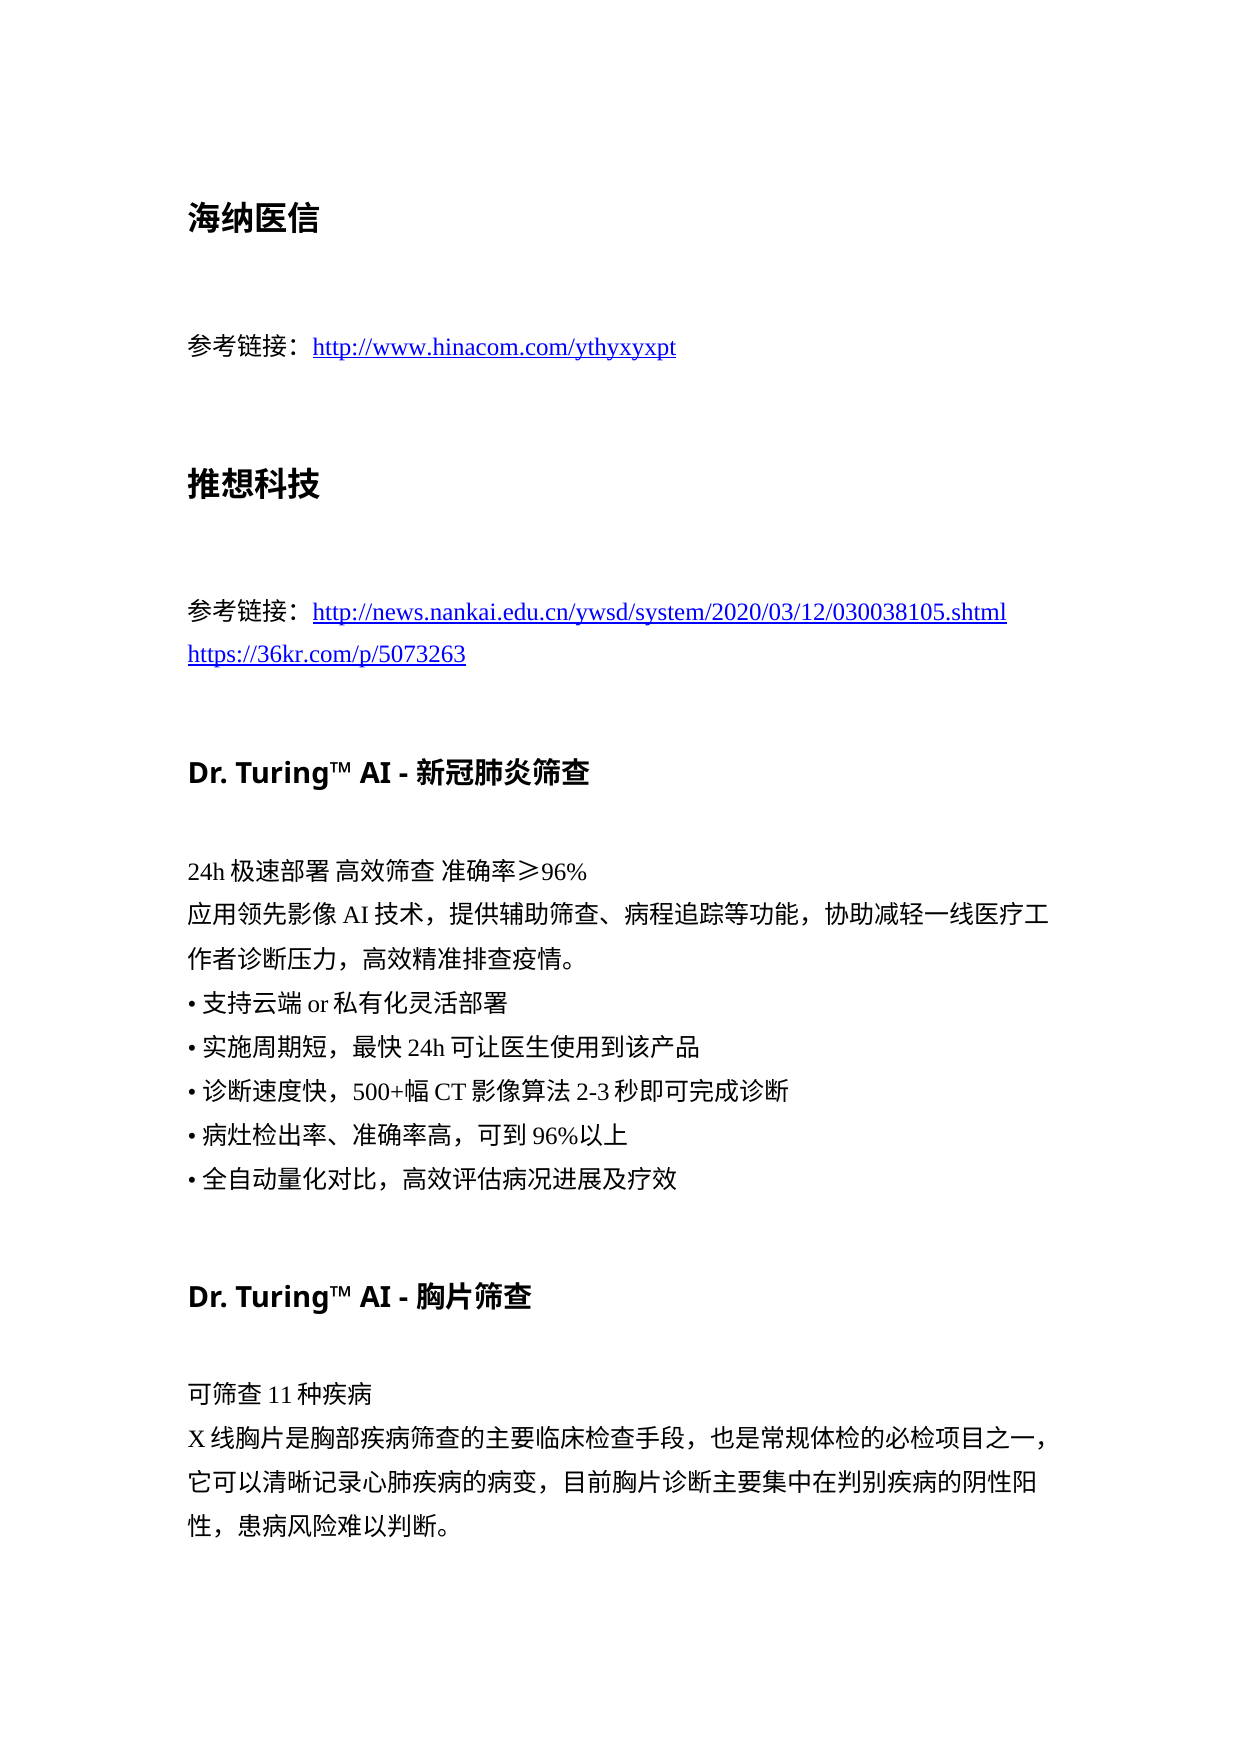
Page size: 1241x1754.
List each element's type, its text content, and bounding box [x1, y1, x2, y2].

text • 全自动量化对比，高效评估病况进展及疗效 [187, 1156, 1053, 1199]
subtitle Dr. Turing™ AI - 胸片筛查 [187, 1273, 1053, 1317]
text 应用领先影像AI技术，提供辅助筛查、病程追踪等功能，协助减轻一线医疗工作者诊断压力，高效精准排查疫情。 [187, 891, 1053, 979]
text • 实施周期短，最快24h可让医生使用到该产品 [187, 1023, 1053, 1067]
text • 病灶检出率、准确率高，可到96%以上 [187, 1111, 1053, 1156]
text 参考链接：http://news.nankai.edu.cn/ywsd/system/2020/03/12/030038105.shtml [187, 588, 1053, 632]
subtitle 推想科技 [187, 437, 1053, 526]
subtitle 海纳医信 [187, 172, 1053, 260]
text 24h极速部署 高效筛查 准确率≥96% [187, 847, 1053, 891]
text X线胸片是胸部疾病筛查的主要临床检查手段，也是常规体检的必检项目之一，它可以清晰记录心肺疾病的病变，目前胸片诊断主要集中在判别疾病的阴性阳性，患病风险难以判断。 [187, 1415, 1053, 1547]
text https://36kr.com/p/5073263 [187, 632, 1053, 676]
text • 诊断速度快，500+幅CT影像算法2-3秒即可完成诊断 [187, 1067, 1053, 1111]
text 参考链接：http://www.hinacom.com/ythyxyxpt [187, 322, 1053, 366]
subtitle Dr. Turing™ AI - 新冠肺炎筛查 [187, 749, 1053, 793]
text 可筛查11种疾病 [187, 1371, 1053, 1415]
text • 支持云端or私有化灵活部署 [187, 979, 1053, 1023]
